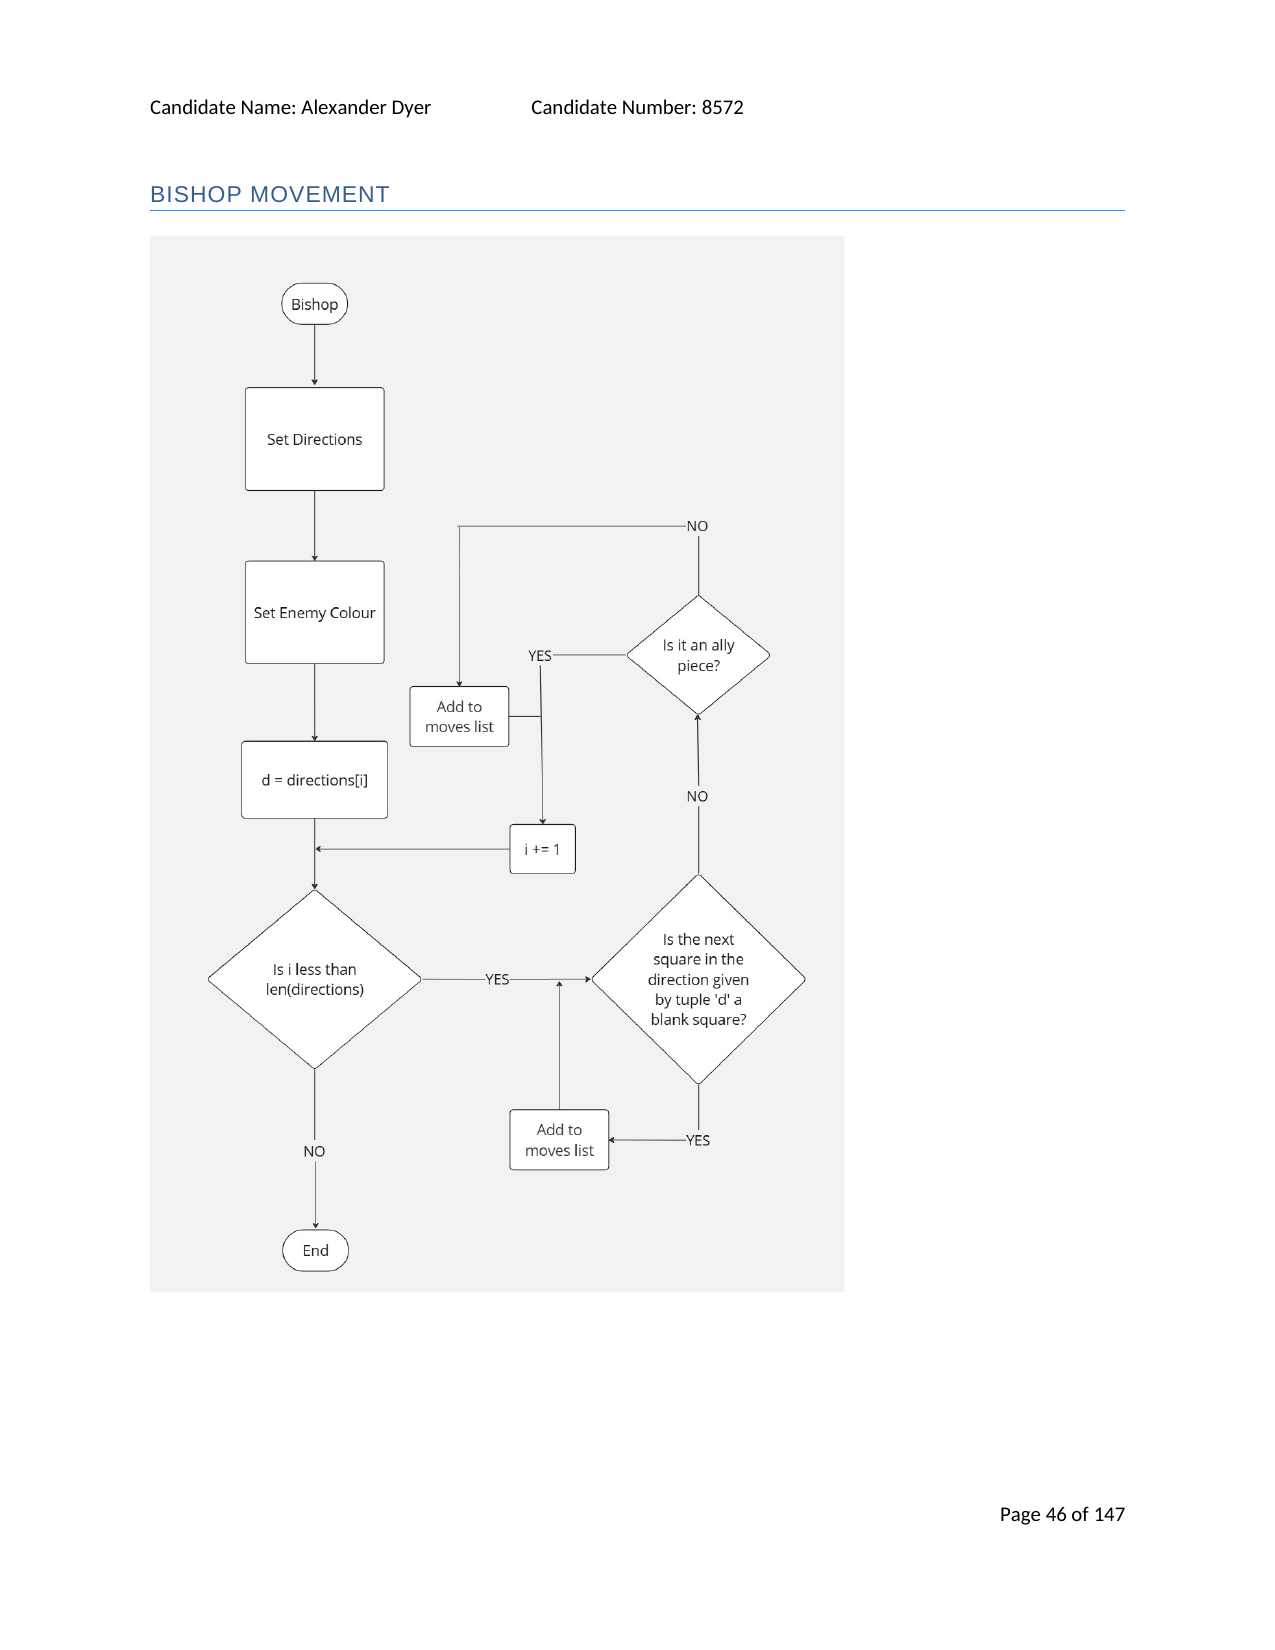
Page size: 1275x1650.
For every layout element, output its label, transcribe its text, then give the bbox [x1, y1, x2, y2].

subtitle Bishop Movement [150, 181, 1125, 210]
picture [150, 236, 845, 1292]
